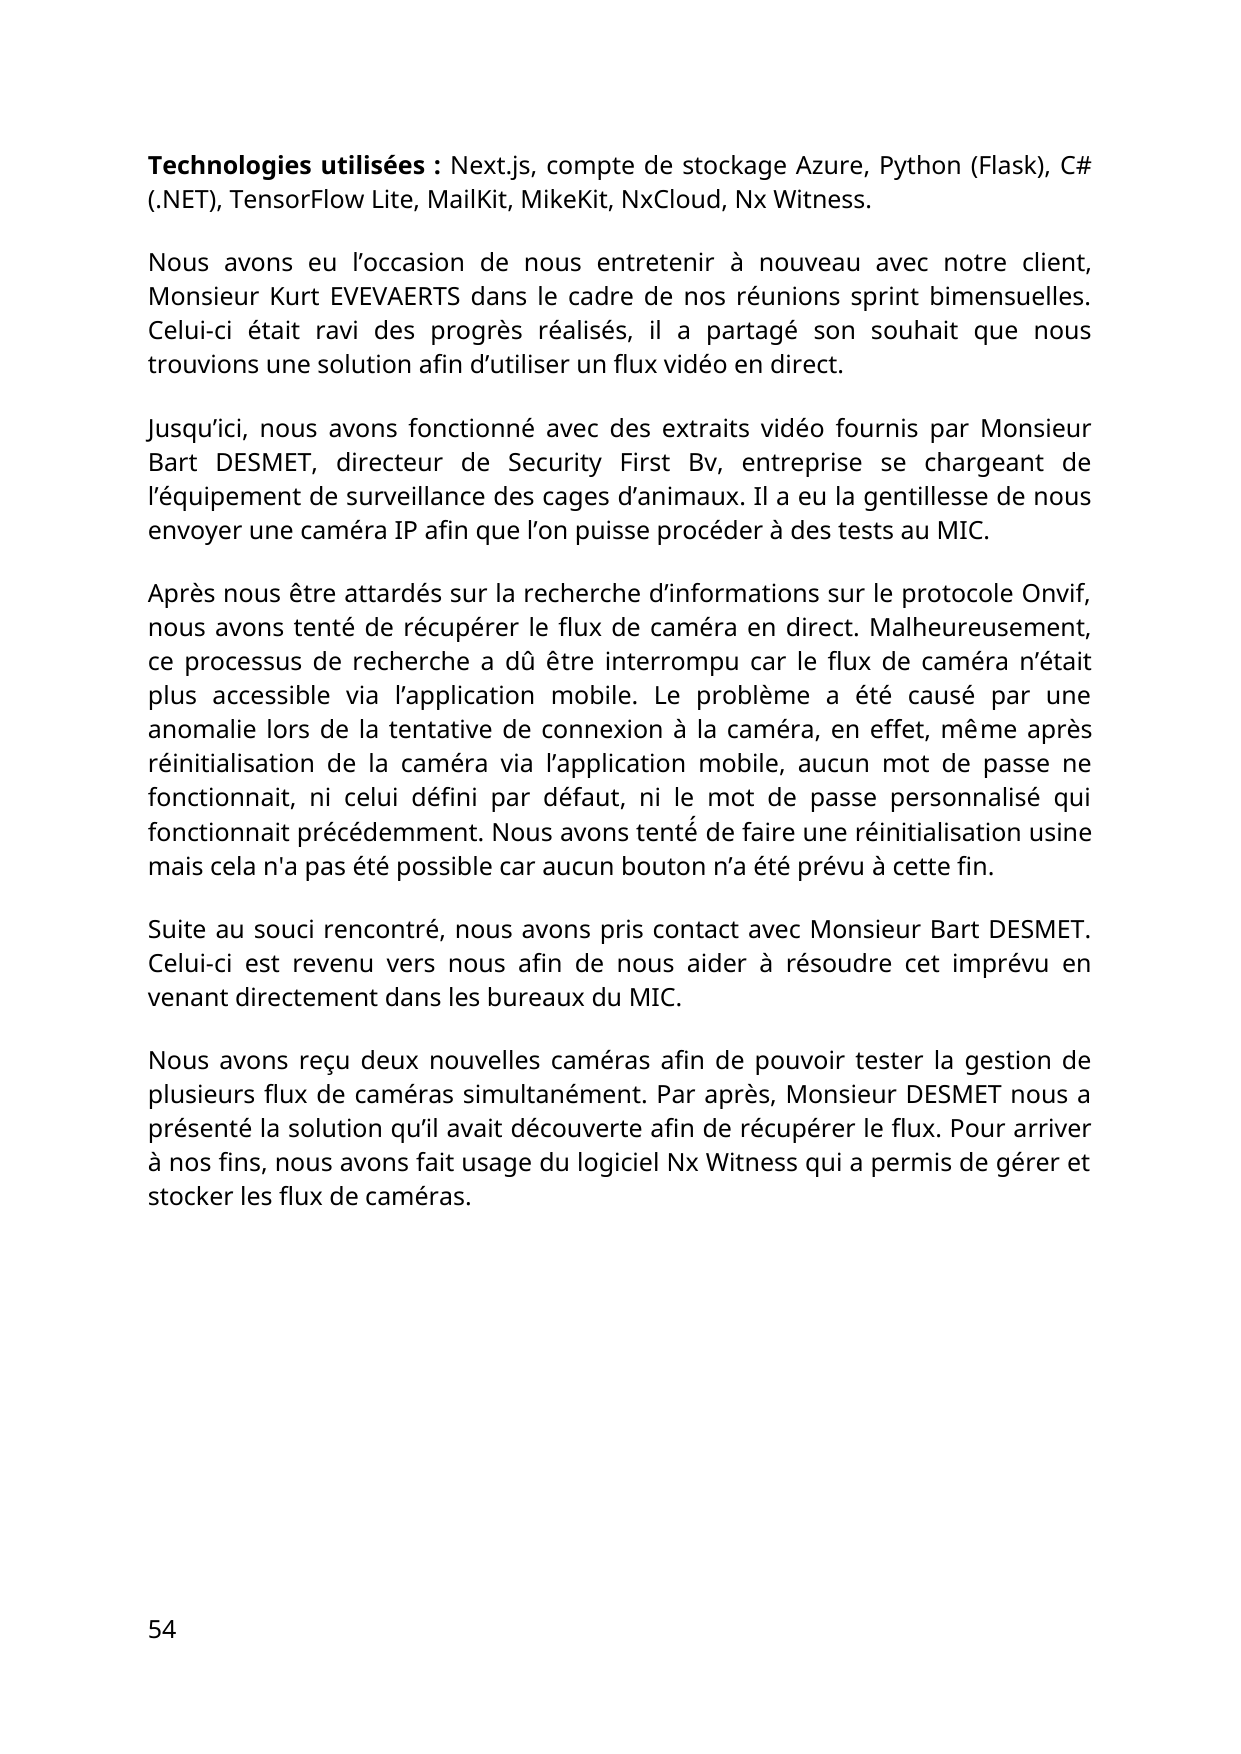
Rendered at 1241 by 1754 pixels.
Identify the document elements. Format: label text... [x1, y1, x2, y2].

text Après nous être attardés sur la recherche d’informations sur le protocole Onvif, nous avons tenté de récupérer le flux de caméra en direct. Malheureusement, ce processus de recherche a dû être interrompu car le flux de caméra n’était plus accessible via l’application mobile. Le problème a été causé par une anomalie lors de la tentative de connexion à la caméra, en effet, même après réinitialisation de la caméra via l’application mobile, aucun mot de passe ne fonctionnait, ni celui défini par défaut, ni le mot de passe personnalisé qui fonctionnait précédemment. Nous avons tenté́ de faire une réinitialisation usine mais cela n'a pas été possible car aucun bouton n’a été prévu à cette fin. [148, 576, 1093, 882]
text Suite au souci rencontré, nous avons pris contact avec Monsieur Bart DESMET. Celui-ci est revenu vers nous afin de nous aider à résoudre cet imprévu en venant directement dans les bureaux du MIC. [148, 911, 1093, 1014]
text Nous avons reçu deux nouvelles caméras afin de pouvoir tester la gestion de plusieurs flux de caméras simultanément. Par après, Monsieur DESMET nous a présenté la solution qu’il avait découverte afin de récupérer le flux. Pour arriver à nos fins, nous avons fait usage du logiciel Nx Witness qui a permis de gérer et stocker les flux de caméras. [148, 1043, 1093, 1213]
text Jusqu’ici, nous avons fonctionné avec des extraits vidéo fournis par Monsieur Bart DESMET, directeur de Security First Bv, entreprise se chargeant de l’équipement de surveillance des cages d’animaux. Il a eu la gentillesse de nous envoyer une caméra IP afin que l’on puisse procéder à des tests au MIC. [148, 410, 1093, 547]
text Technologies utilisées : Next.js, compte de stockage Azure, Python (Flask), C# (.NET), TensorFlow Lite, MailKit, MikeKit, NxCloud, Nx Witness. [148, 148, 1093, 216]
text Nous avons eu l’occasion de nous entretenir à nouveau avec notre client, Monsieur Kurt EVEVAERTS dans le cadre de nos réunions sprint bimensuelles. Celui-ci était ravi des progrès réalisés, il a partagé son souhait que nous trouvions une solution afin d’utiliser un flux vidéo en direct. [148, 245, 1093, 381]
